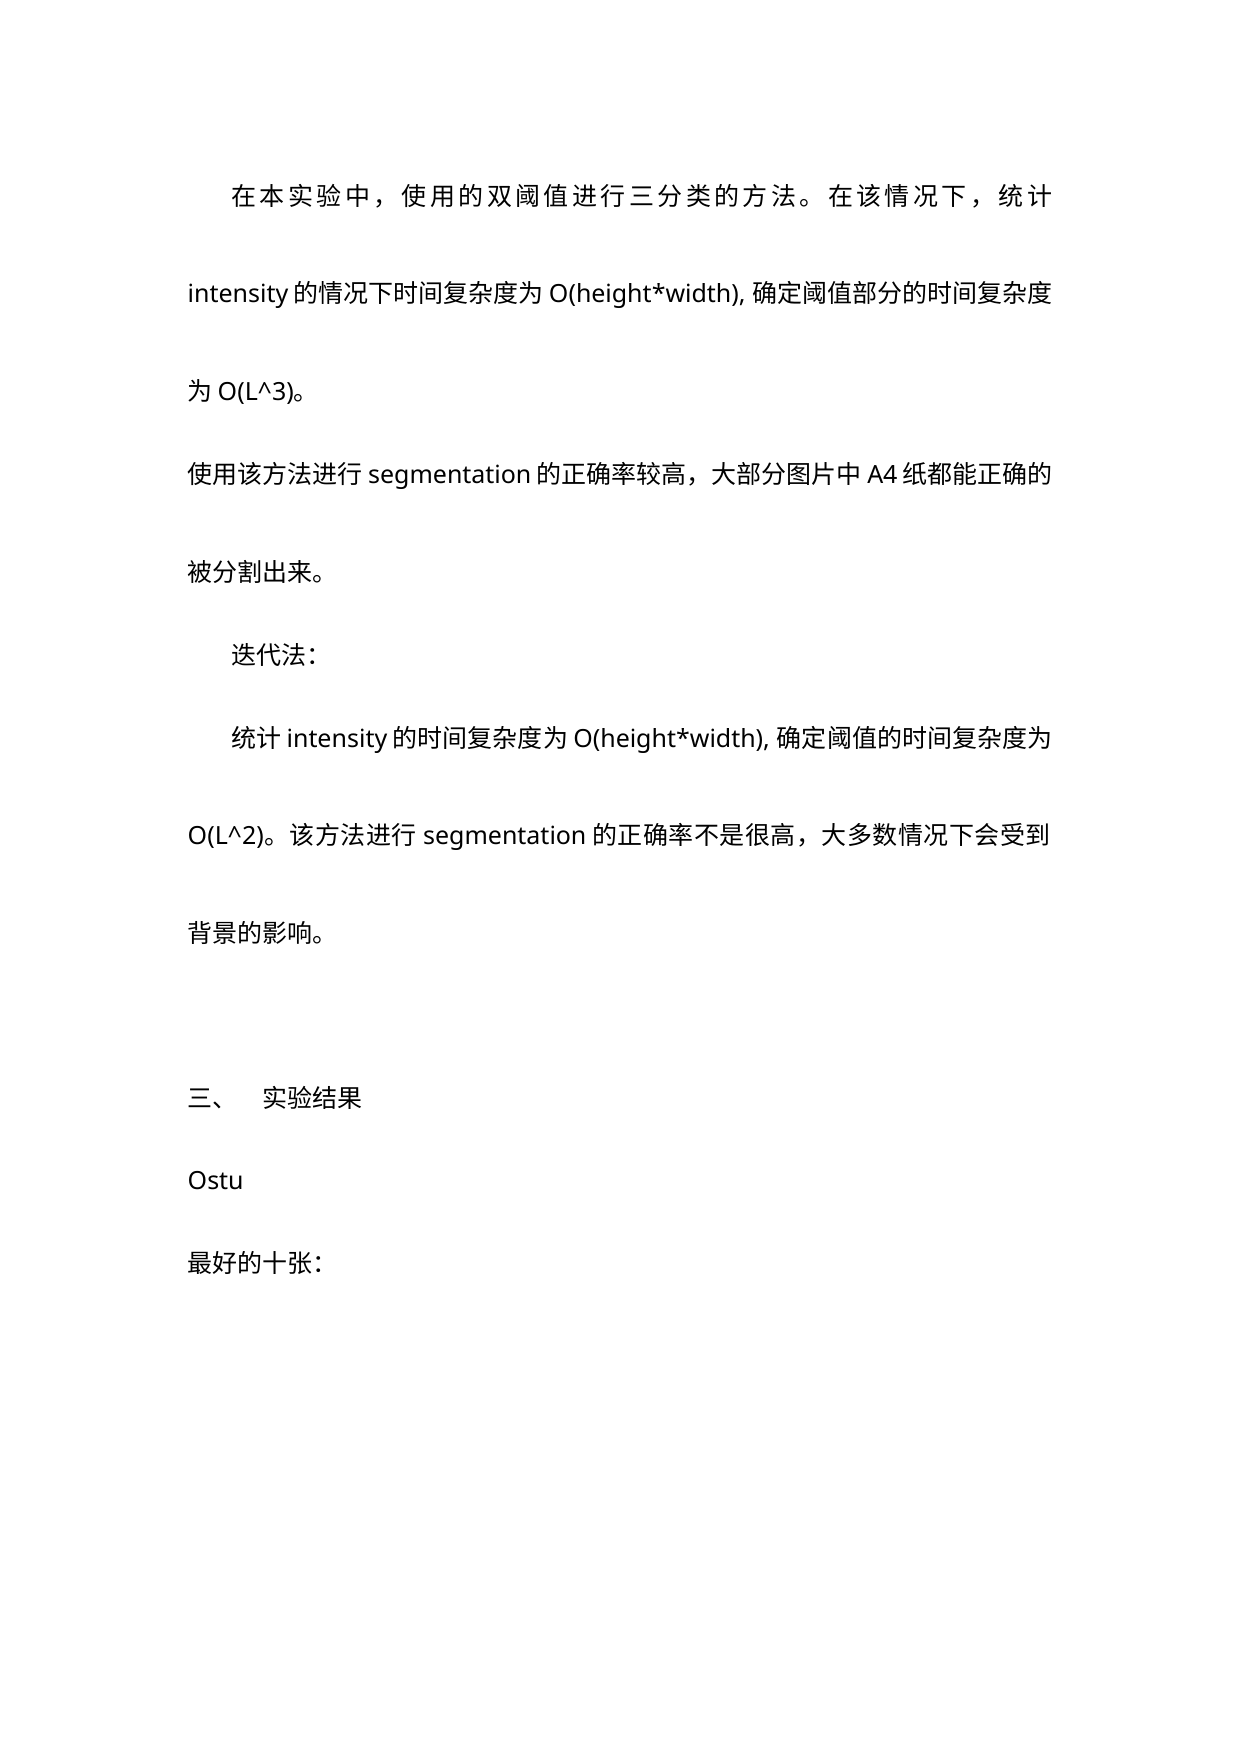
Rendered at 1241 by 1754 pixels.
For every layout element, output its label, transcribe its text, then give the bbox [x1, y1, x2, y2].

text 使用该方法进行segmentation的正确率较高，大部分图片中A4纸都能正确的被分割出来。 [187, 440, 1053, 603]
text 在本实验中，使用的双阈值进行三分类的方法。在该情况下，统计intensity的情况下时间复杂度为O(height*width), 确定阈值部分的时间复杂度为O(L^3)。 [187, 162, 1053, 422]
list 实验结果 [187, 1064, 1053, 1129]
text 统计intensity的时间复杂度为O(height*width), 确定阈值的时间复杂度为O(L^2)。该方法进行segmentation的正确率不是很高，大多数情况下会受到背景的影响。 [187, 704, 1053, 964]
text 迭代法： [187, 621, 1053, 686]
text Ostu [187, 1147, 1053, 1212]
text 最好的十张： [187, 1229, 1053, 1294]
